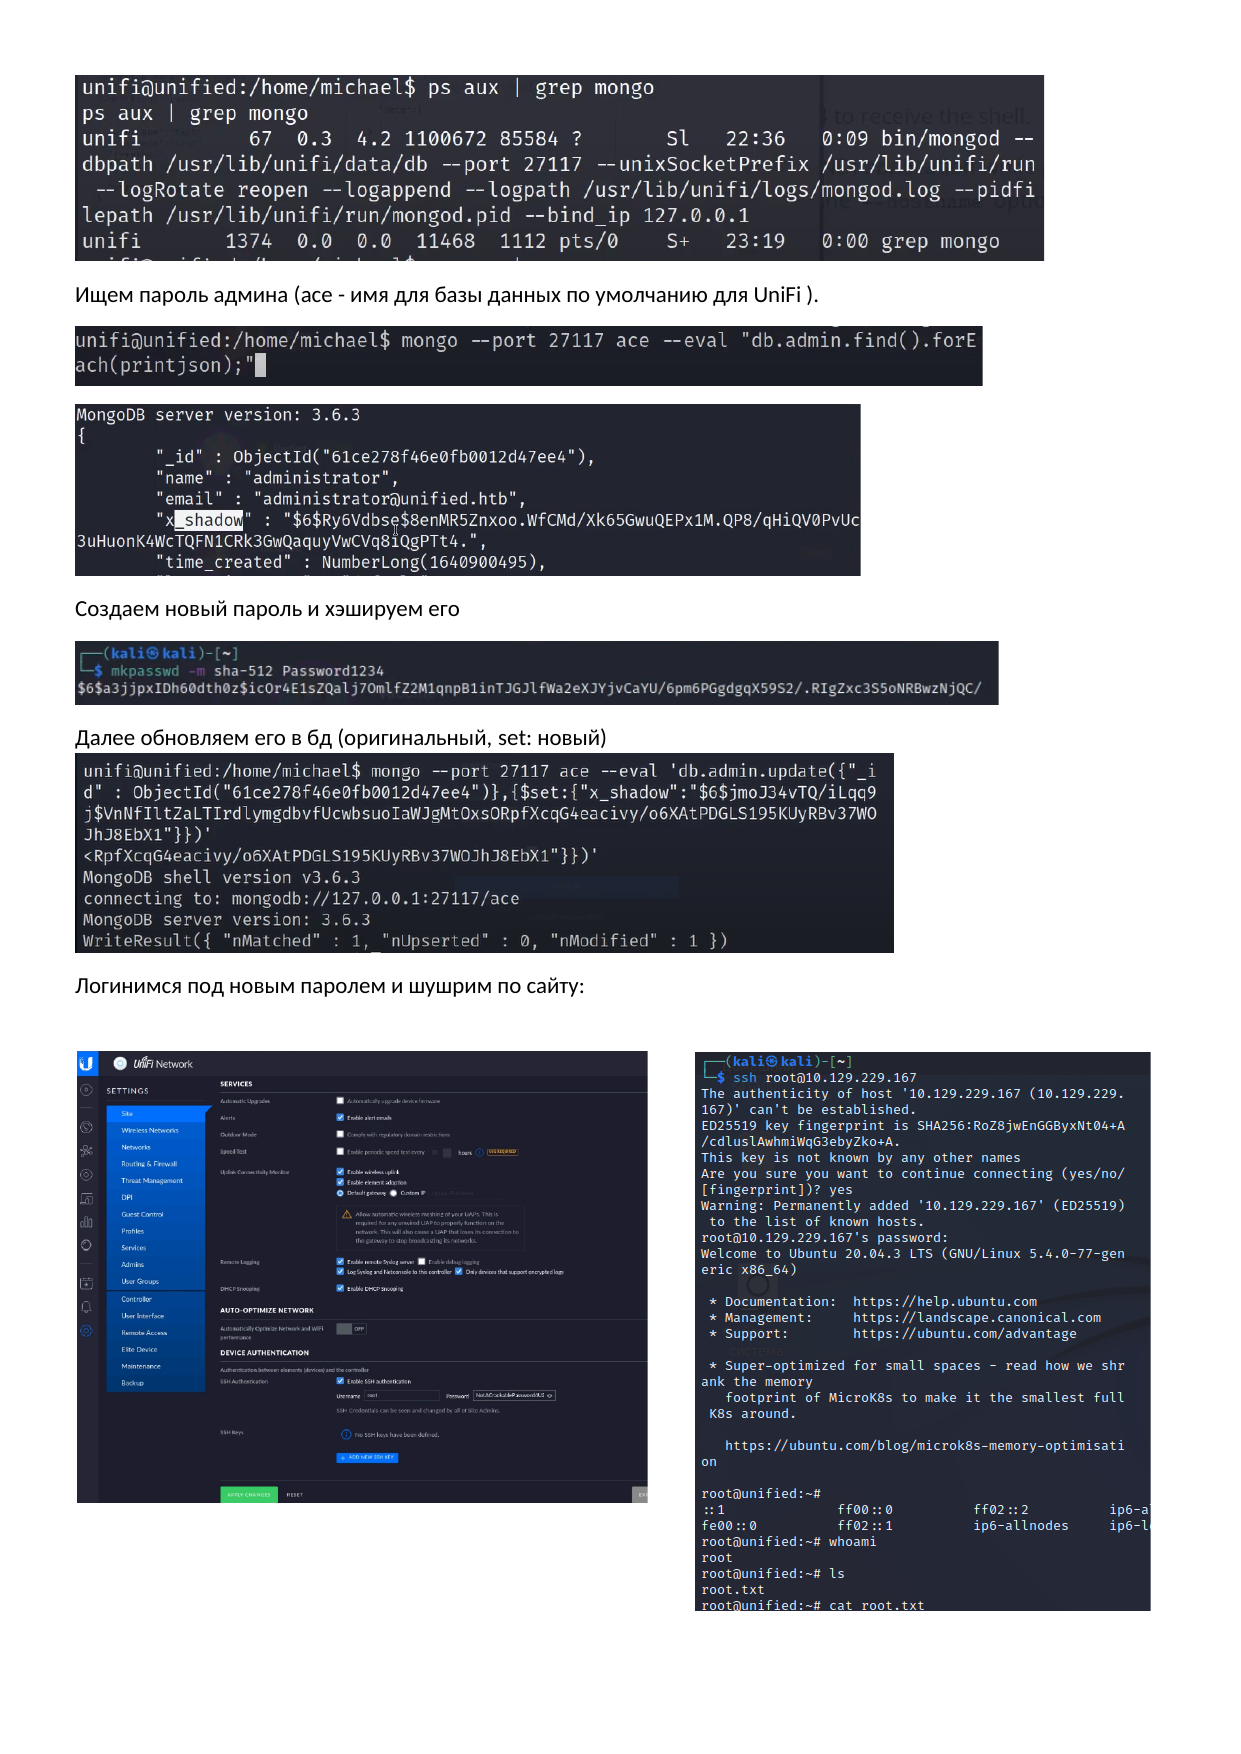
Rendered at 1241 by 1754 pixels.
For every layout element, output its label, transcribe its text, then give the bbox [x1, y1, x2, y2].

picture [694, 1052, 1151, 1609]
picture [75, 326, 983, 386]
text Логинимся под новым паролем и шушрим по сайту: [75, 971, 1165, 999]
picture [75, 641, 999, 705]
text Создаем новый пароль и хэшируем его [75, 594, 1165, 622]
picture [75, 75, 1045, 261]
picture [75, 753, 894, 953]
picture [75, 1051, 648, 1502]
picture [75, 404, 861, 576]
text Ищем пароль админа (ace - имя для базы данных по умолчанию для UniFi ). [75, 280, 1165, 308]
